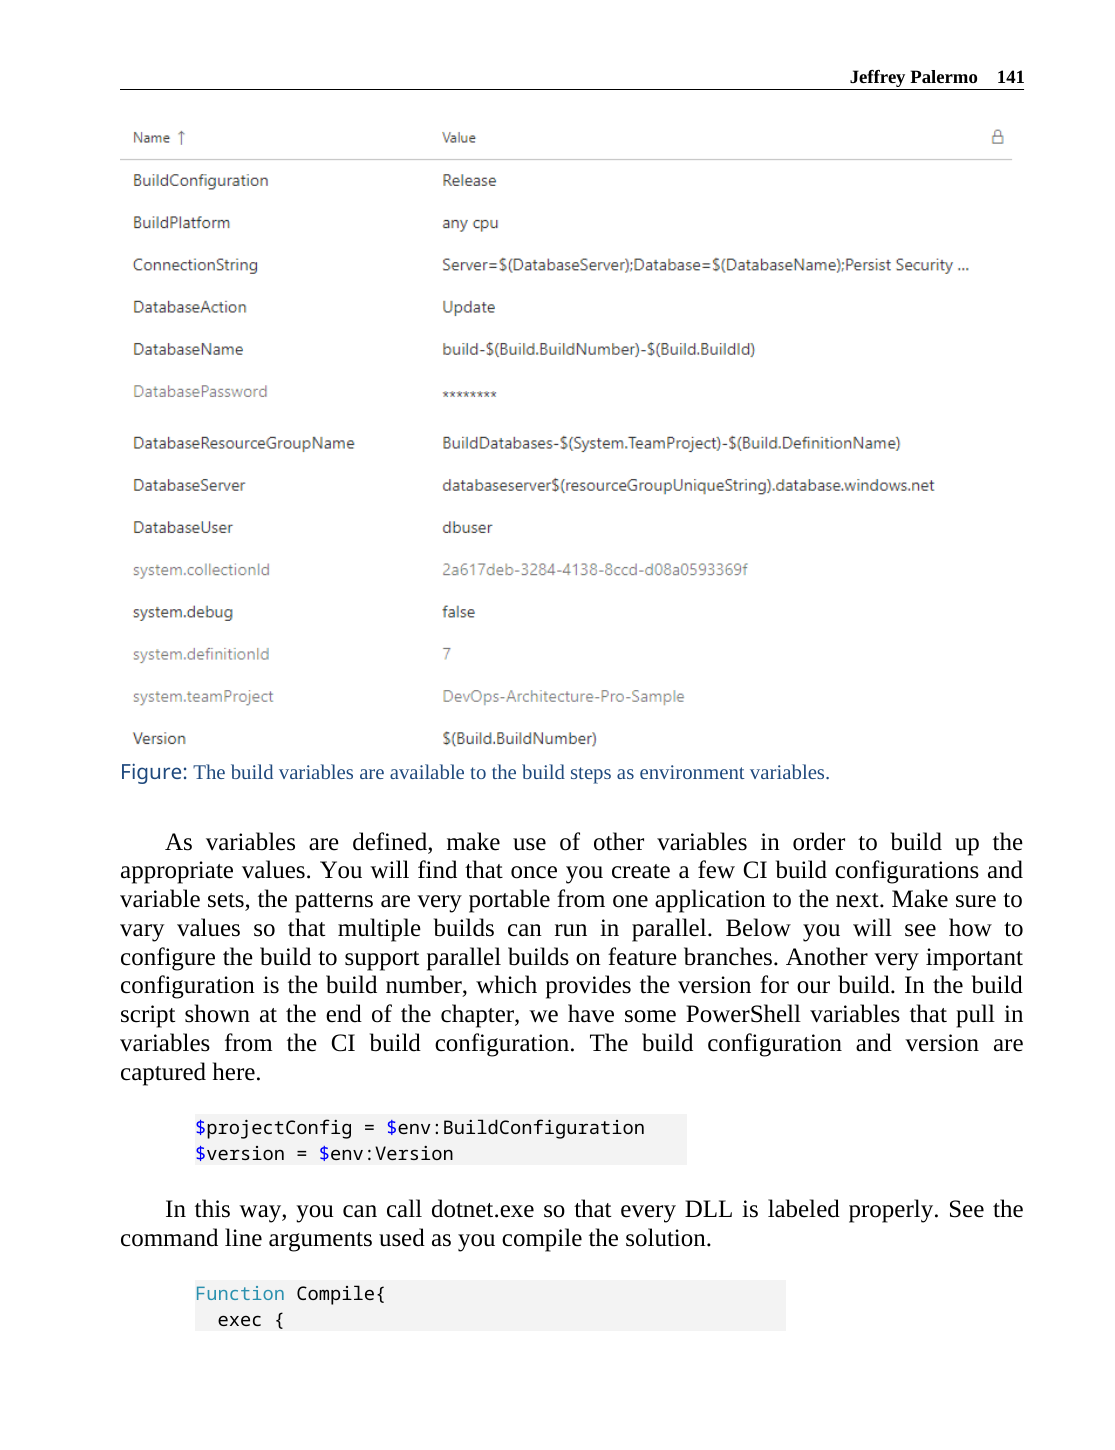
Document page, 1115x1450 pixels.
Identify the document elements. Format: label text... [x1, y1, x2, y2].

text In this way, you can call dotnet.exe so that every DLL is labeled properly. See the command line arguments used as you compile the solution. [120, 1194, 1024, 1252]
picture [120, 119, 1013, 757]
text As variables are defined, make use of other variables in order to build up the appropriate values. You will find that once you create a few CI build configurations and variable sets, the patterns are very portable from one application to the next. Make sure to vary values so that multiple builds can run in parallel. Below you will see how to configure the build to support parallel builds on feature branches. Another very important configuration is the build number, which provides the version for our build. In the build script shown at the end of the chapter, we have some PowerShell variables that pull in variables from the CI build configuration. The build configuration and version are captured here. [120, 827, 1024, 1086]
text Function Compile{ [195, 1280, 786, 1306]
text $projectConfig = $env:BuildConfiguration [195, 1114, 687, 1140]
text exec { [195, 1306, 786, 1331]
text $version = $env:Version [195, 1140, 687, 1165]
text Figure: The build variables are available to the build steps as environment variables. [120, 757, 1024, 786]
